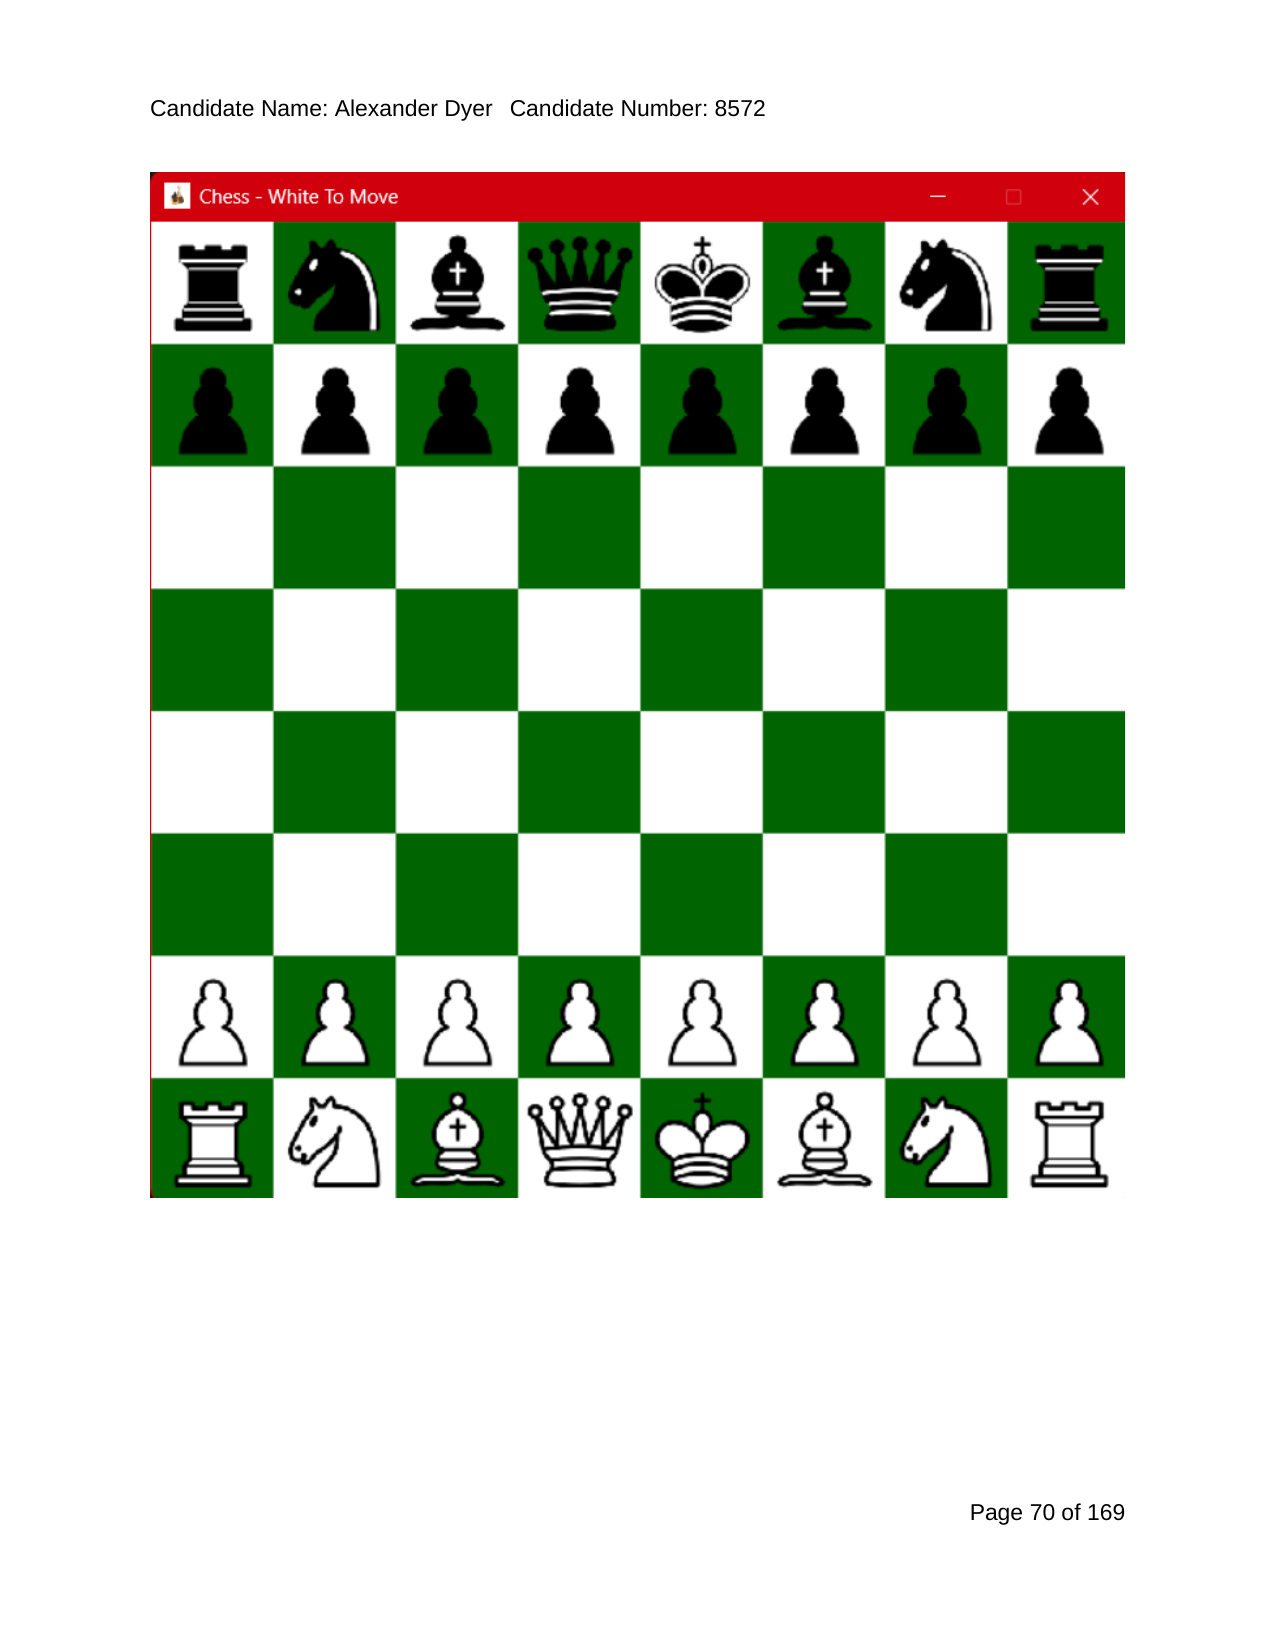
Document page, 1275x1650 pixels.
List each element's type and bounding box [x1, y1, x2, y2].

picture [150, 172, 1125, 1198]
